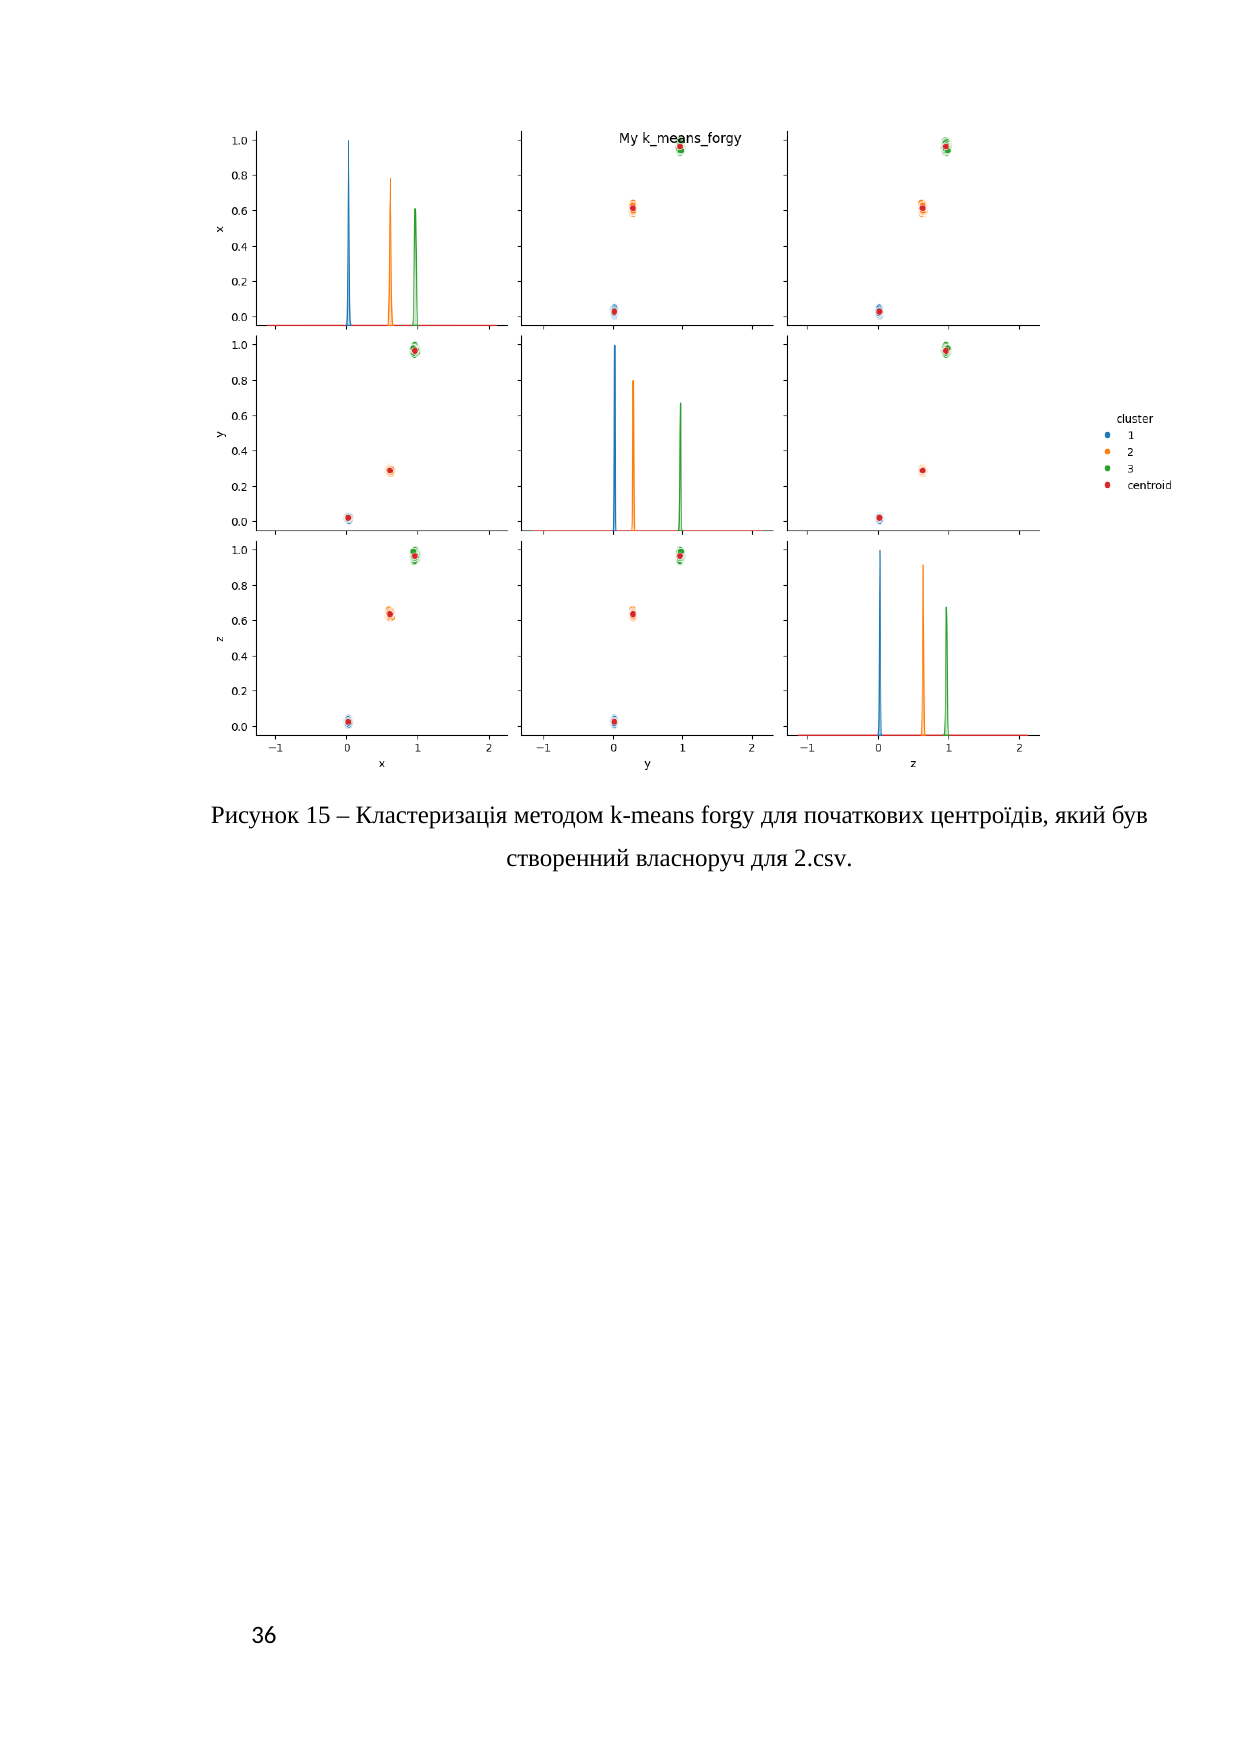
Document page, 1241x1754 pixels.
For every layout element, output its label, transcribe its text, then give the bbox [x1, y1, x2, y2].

text Рисунок 15 – Кластеризація методом k-means forgy для початкових центроїдів, який був створенний власноруч для 2.csv. [177, 800, 1181, 872]
picture [177, 118, 1182, 786]
